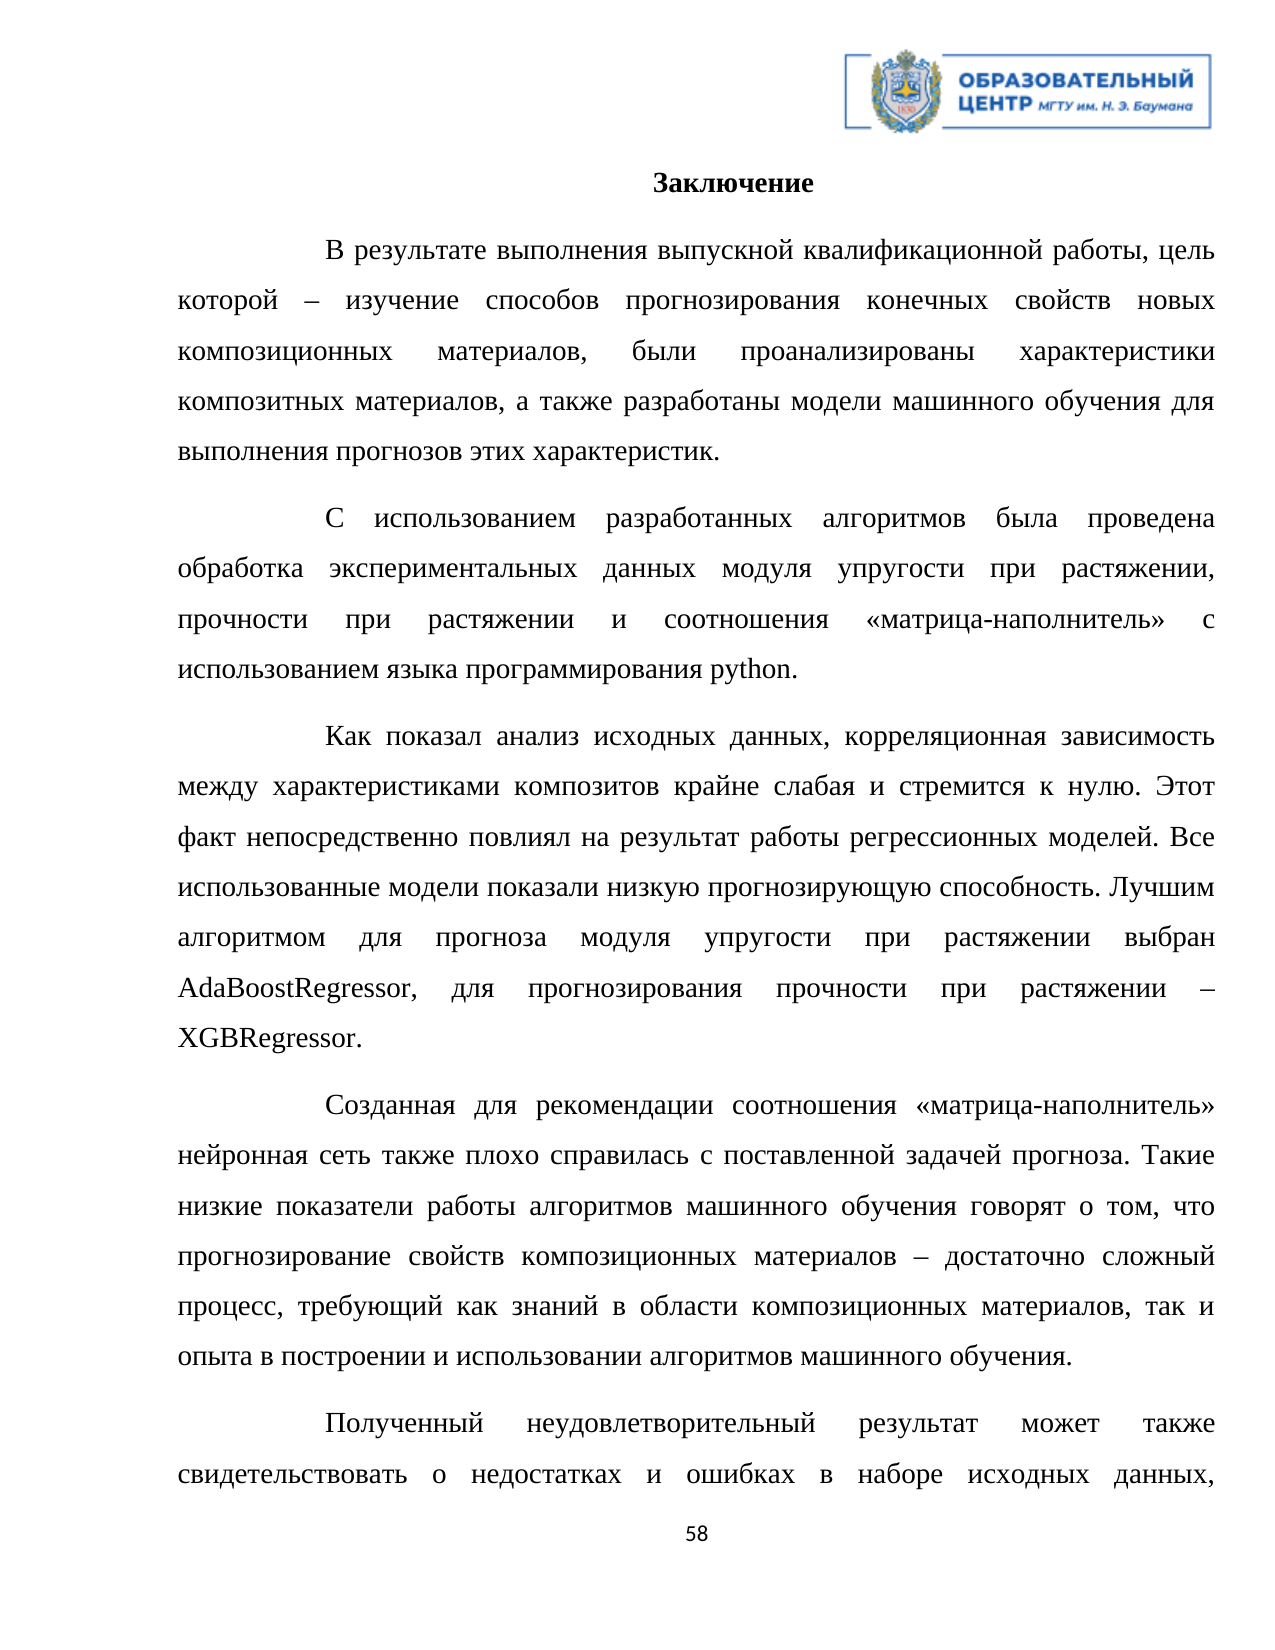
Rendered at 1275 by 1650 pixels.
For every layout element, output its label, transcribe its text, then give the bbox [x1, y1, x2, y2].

picture [814, 26, 1262, 149]
text Как показал анализ исходных данных, корреляционная зависимость между характеристиками композитов крайне слабая и стремится к нулю. Этот факт непосредственно повлиял на результат работы регрессионных моделей. Все использованные модели показали низкую прогнозирующую способность. Лучшим алгоритмом для прогноза модуля упругости при растяжении выбран AdaBoostRegressor, для прогнозирования прочности при растяжении – XGBRegressor. [177, 718, 1216, 1053]
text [177, 1406, 1216, 1489]
text В результате выполнения выпускной квалификационной работы, цель которой – изучение способов прогнозирования конечных свойств новых композиционных материалов, были проанализированы характеристики композитных материалов, а также разработаны модели машинного обучения для выполнения прогнозов этих характеристик. [177, 232, 1216, 467]
text Созданная для рекомендации соотношения «матрица-наполнитель» нейронная сеть также плохо справилась с поставленной задачей прогноза. Такие низкие показатели работы алгоритмов машинного обучения говорят о том, что прогнозирование свойств композиционных материалов – достаточно сложный процесс, требующий как знаний в области композиционных материалов, так и опыта в построении и использовании алгоритмов машинного обучения. [177, 1087, 1216, 1372]
text Заключение [177, 118, 1216, 198]
text С использованием разработанных алгоритмов была проведена обработка экспериментальных данных модуля упругости при растяжении, прочности при растяжении и соотношения «матрица-наполнитель» с использованием языка программирования python. [177, 500, 1216, 685]
